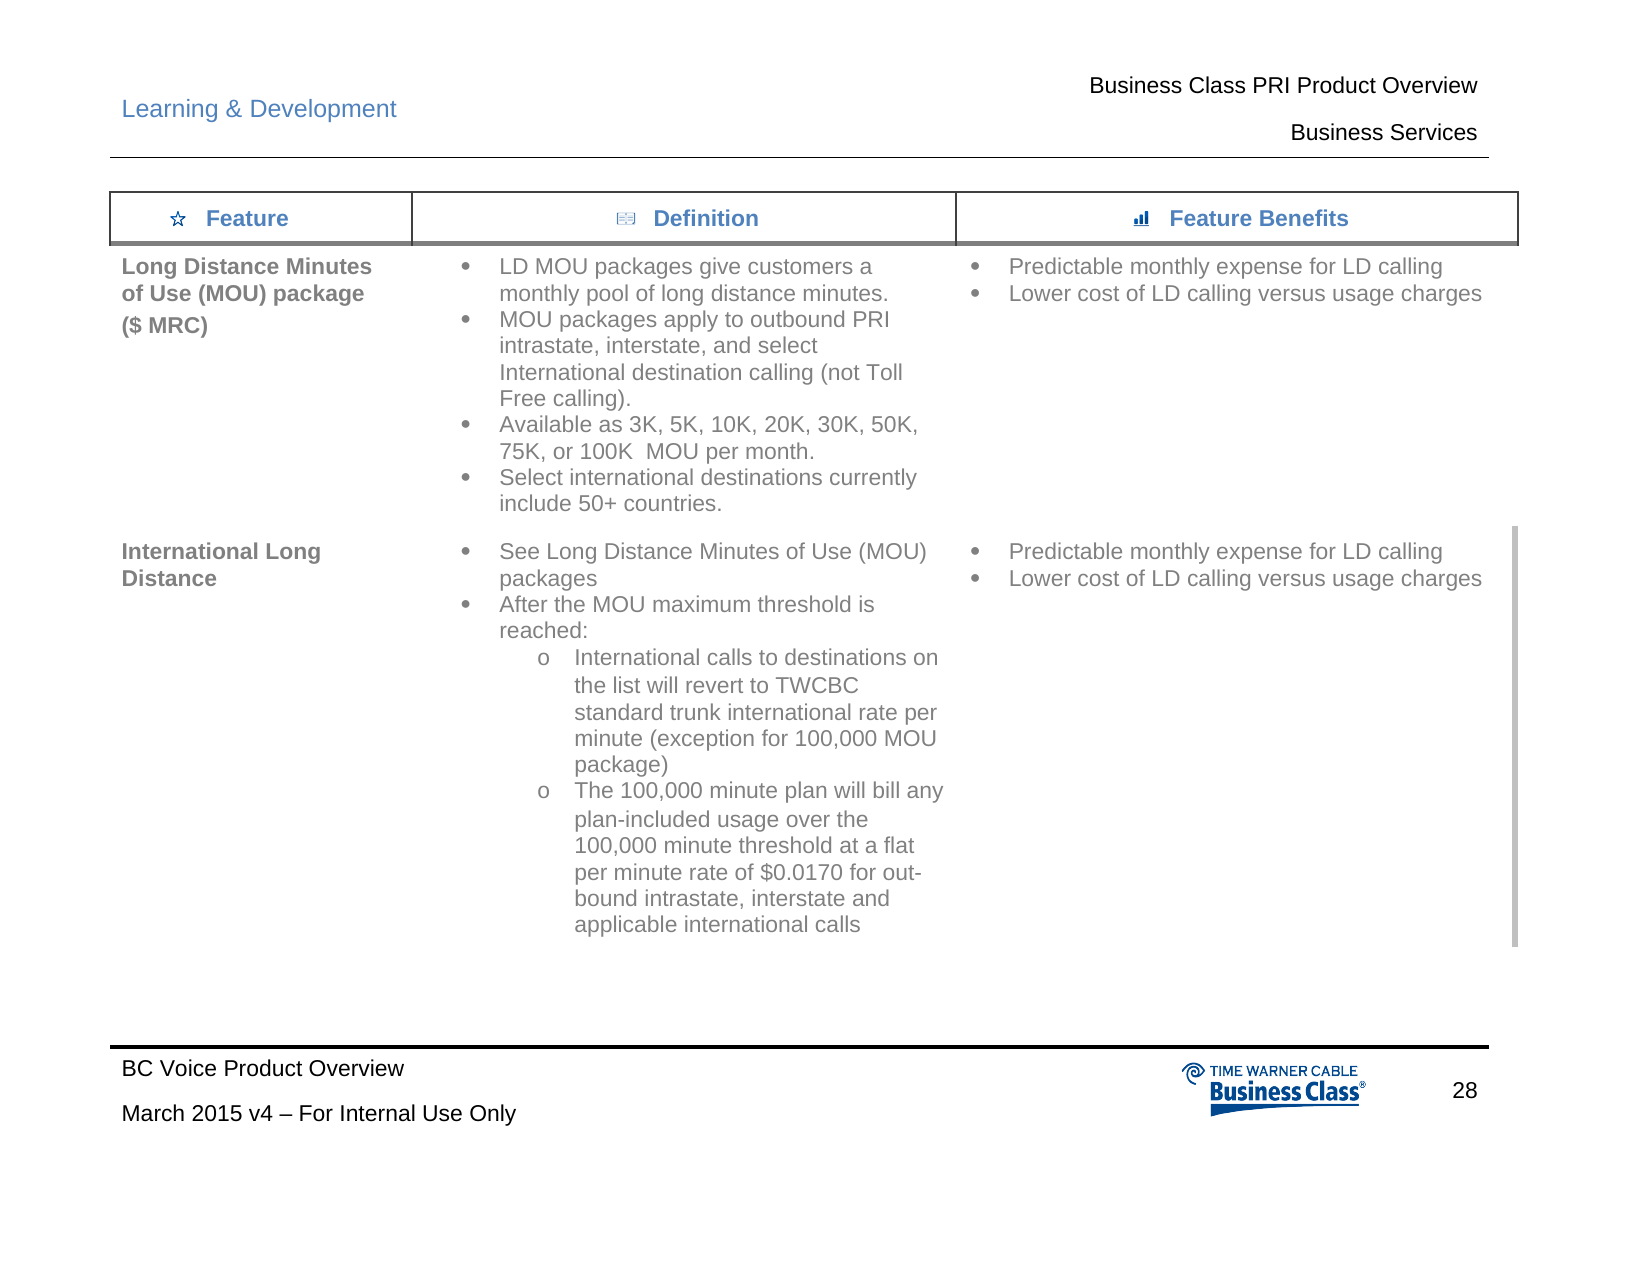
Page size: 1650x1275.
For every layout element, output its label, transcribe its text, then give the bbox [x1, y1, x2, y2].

table_cell See Long Distance Minutes of Use (MOU) packages After the MOU maximum threshold is reached: International calls to destinations on the list will revert to TWCBC standard trunk international rate per minute (exception for 100,000 MOU package) The 100,000 minute plan will bill any plan-included usage over the 100,000 minute threshold at a flat per minute rate of $0.0170 for out-bound intrastate, interstate and applicable international calls [412, 526, 956, 947]
picture [616, 210, 636, 227]
table_header Definition [413, 193, 955, 241]
table_header Feature [111, 193, 411, 241]
picture [1132, 210, 1152, 227]
table_cell Long Distance Minutes of Use (MOU) package ($ MRC) [110, 246, 412, 526]
table_cell LD MOU packages give customers a monthly pool of long distance minutes. MOU packages apply to outbound PRI intrastate, interstate, and select International destination calling (not Toll Free calling). Available as 3K, 5K, 10K, 20K, 30K, 50K, 75K, or 100K MOU per month. Select international destinations currently include 50+ countries. [412, 246, 956, 526]
picture [1176, 1061, 1373, 1119]
picture [169, 210, 188, 227]
table_header Feature Benefits [957, 193, 1517, 241]
table_cell International Long Distance [110, 526, 412, 947]
table_cell Predictable monthly expense for LD calling Lower cost of LD calling versus usage charges [956, 526, 1512, 947]
table_cell Predictable monthly expense for LD calling Lower cost of LD calling versus usage charges [956, 246, 1512, 526]
